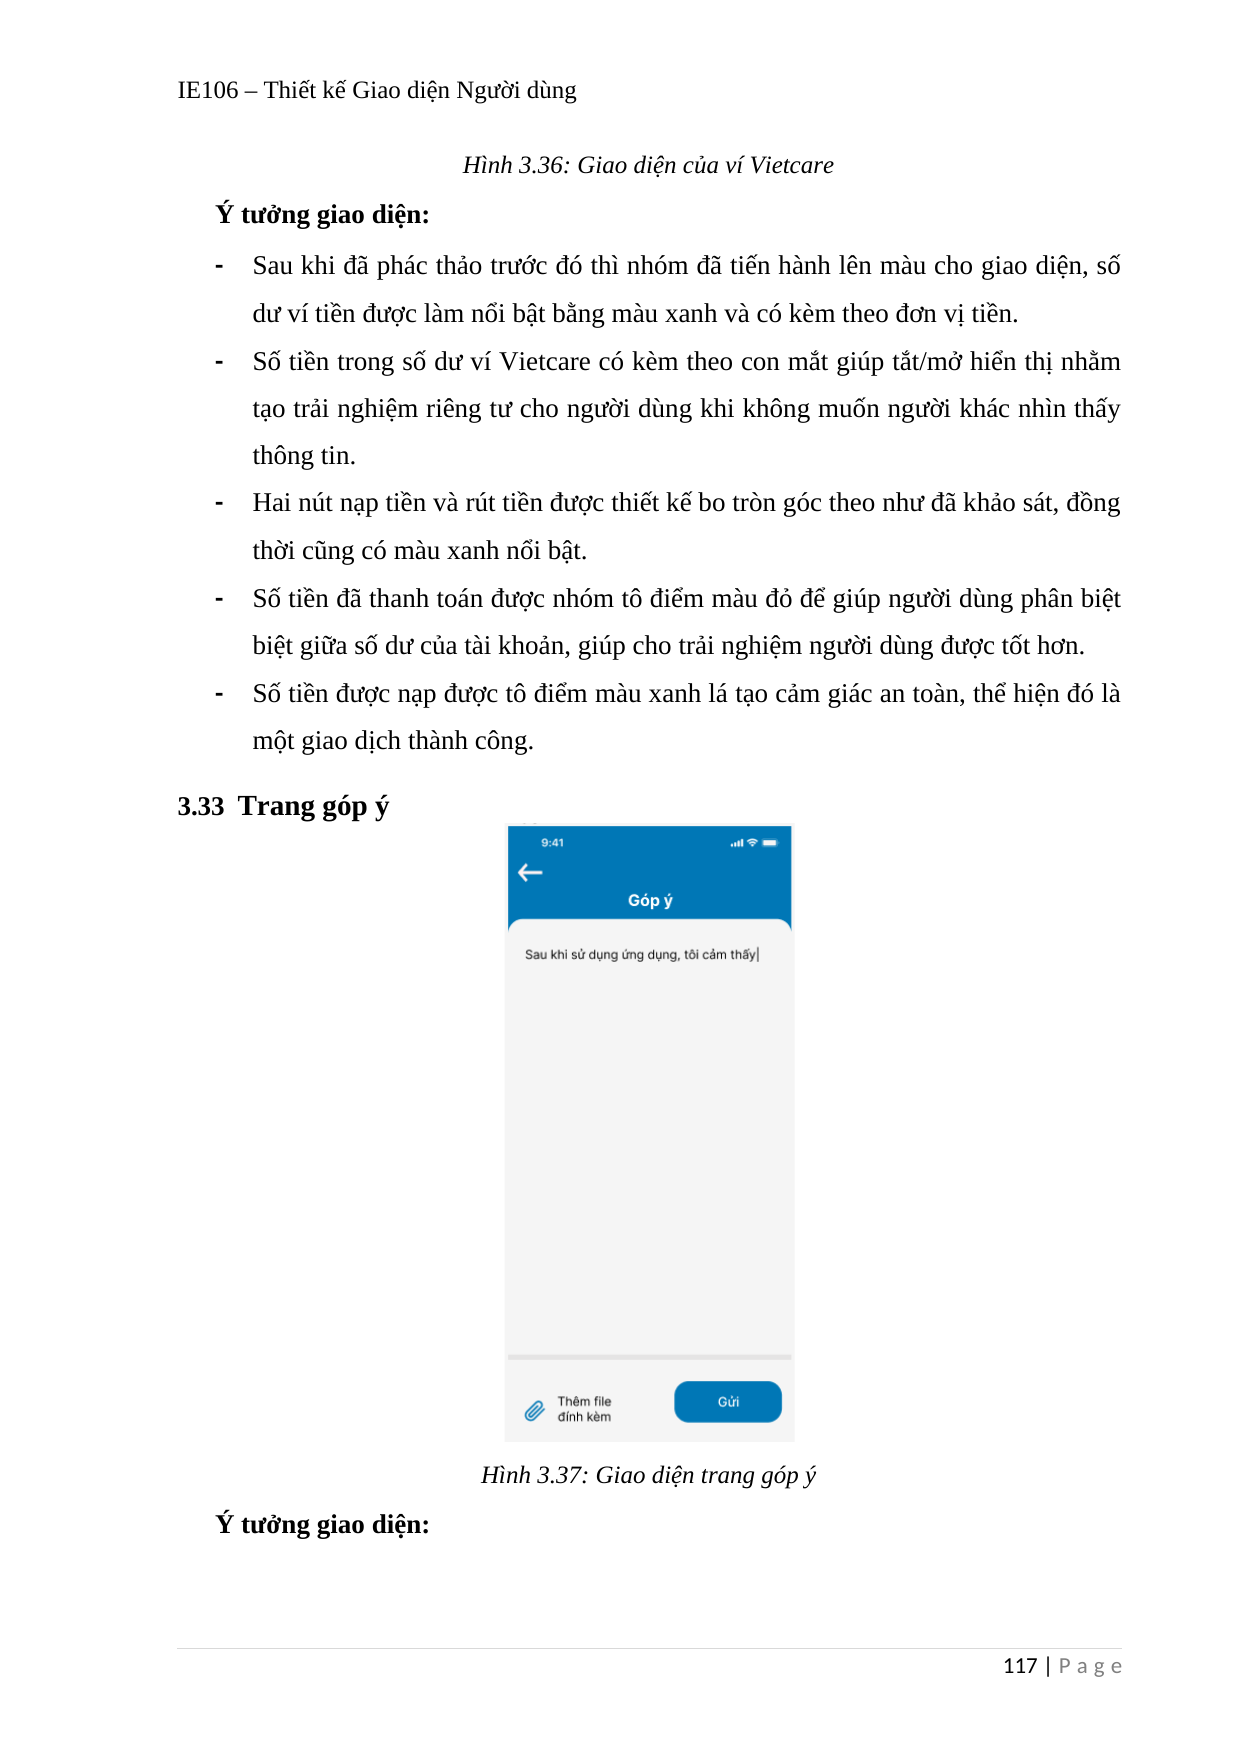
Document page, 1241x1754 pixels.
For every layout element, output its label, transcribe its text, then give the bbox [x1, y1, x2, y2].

list Sau khi đã phác thảo trước đó thì nhóm đã tiến hành lên màu cho giao diện, số dư ví tiền được làm nổi bật bằng màu xanh và có kèm theo đơn vị tiền. [215, 248, 1122, 328]
text Ý tưởng giao diện: [215, 1508, 1122, 1539]
subtitle Trang góp ý [177, 788, 1122, 821]
picture [504, 823, 795, 1442]
list Hai nút nạp tiền và rút tiền được thiết kế bo tròn góc theo như đã khảo sát, đồng thời cũng có màu xanh nổi bật. [215, 486, 1122, 565]
text Hình 3.37: Giao diện trang góp ý [177, 1460, 1122, 1489]
list Số tiền được nạp được tô điểm màu xanh lá tạo cảm giác an toàn, thể hiện đó là một giao dịch thành công. [215, 676, 1122, 756]
list Số tiền đã thanh toán được nhóm tô điểm màu đỏ để giúp người dùng phân biệt biệt giữa số dư của tài khoản, giúp cho trải nghiệm người dùng được tốt hơn. [215, 581, 1122, 660]
list Số tiền trong số dư ví Vietcare có kèm theo con mắt giúp tắt/mở hiển thị nhằm tạo trải nghiệm riêng tư cho người dùng khi không muốn người khác nhìn thấy thông tin. [215, 344, 1122, 470]
text Ý tưởng giao diện: [215, 198, 1122, 229]
text Hình 3.36: Giao diện của ví Vietcare [177, 151, 1122, 179]
